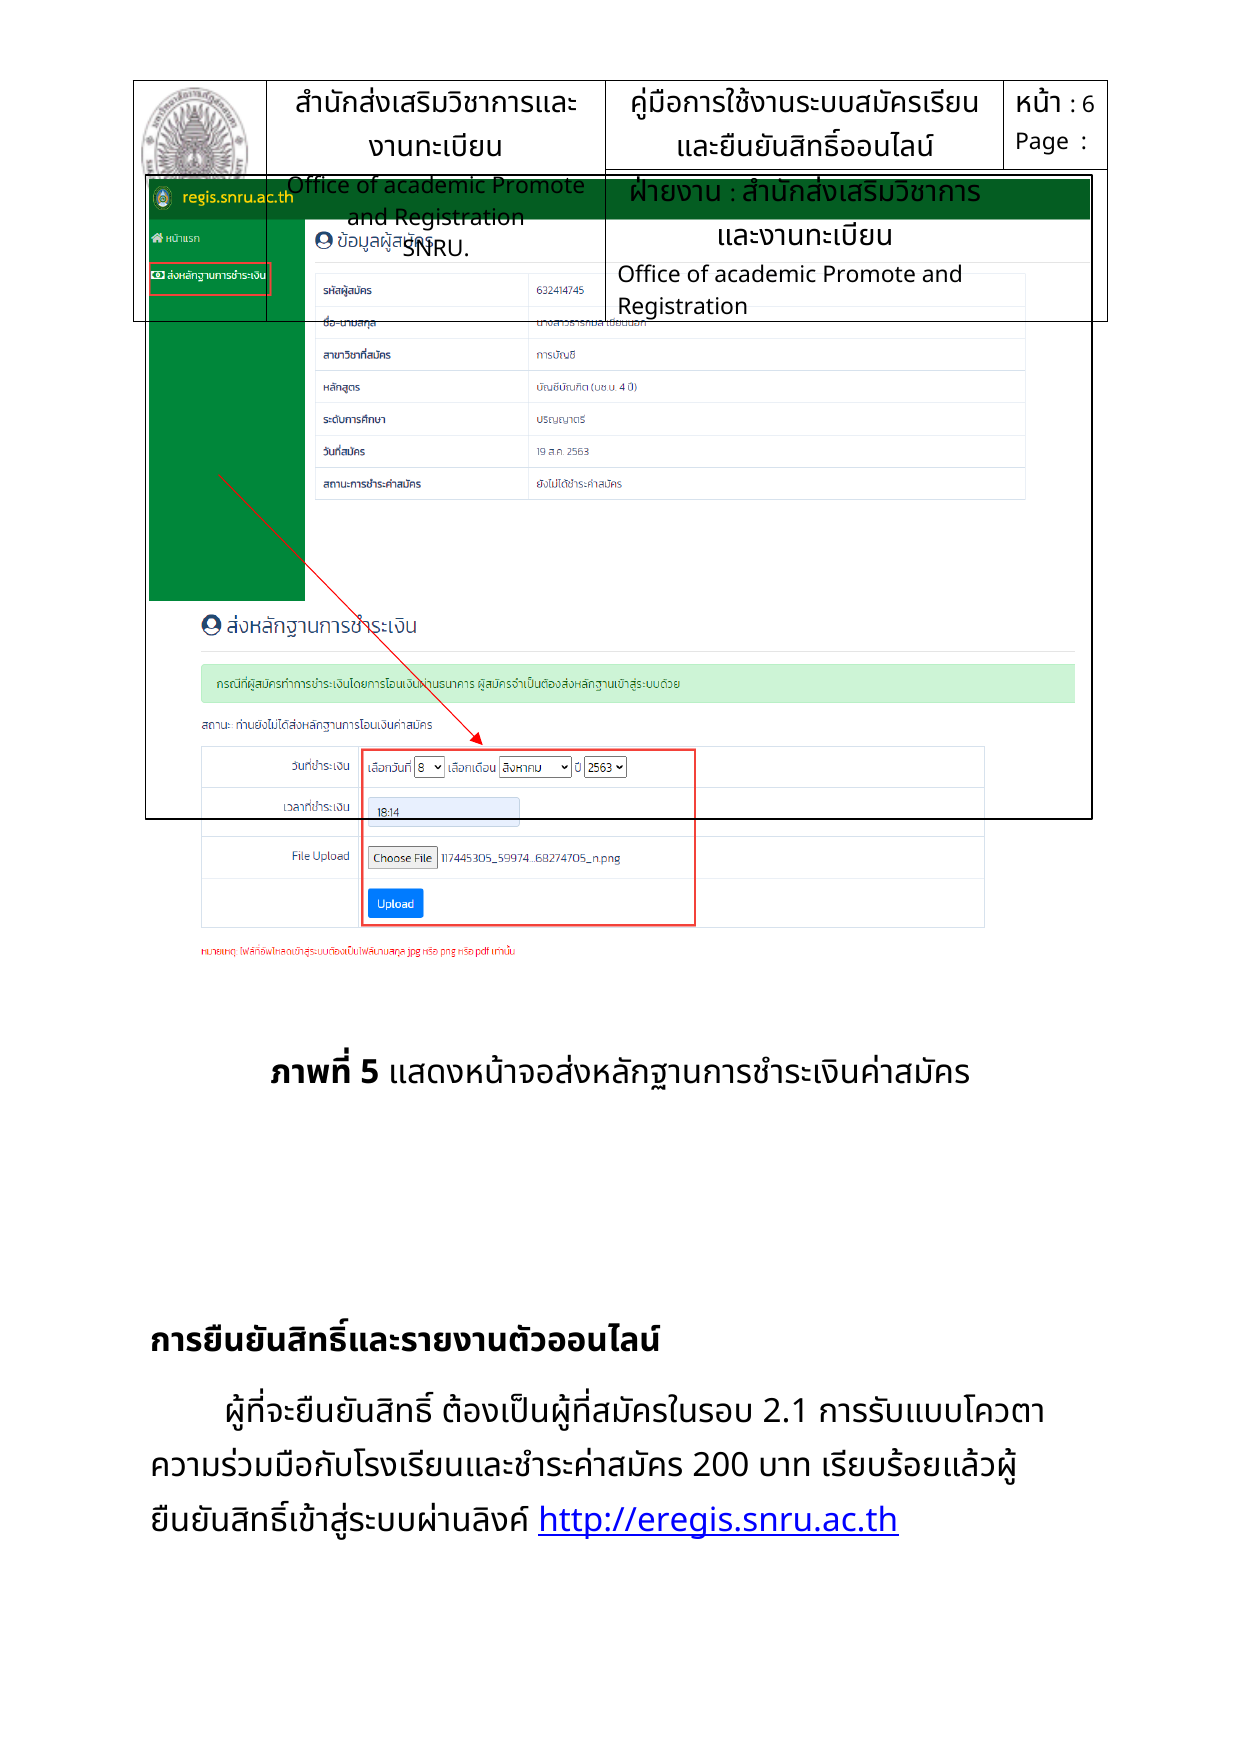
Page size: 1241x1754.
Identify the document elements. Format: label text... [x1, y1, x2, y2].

picture [146, 176, 266, 321]
picture [140, 83, 253, 223]
text การยืนยันสิทธิ์และรายงานตัวออนไลน์ [150, 1316, 1090, 1366]
picture [423, 182, 430, 192]
picture [495, 179, 502, 185]
picture [149, 322, 1090, 818]
text ภาพที่ 5 แสดงหน้าจอส่งหลักฐานการชำระเงินค่าสมัคร [150, 1047, 1090, 1098]
picture [267, 179, 605, 321]
text ผู้ที่จะยืนยันสิทธิ์ ต้องเป็นผู้ที่สมัครในรอบ 2.1 การรับแบบโควตาความร่วมมือกับโรงเรียนและชำระค่าสมัคร 200 บาท เรียบร้อยแล้วผู้ยืนยันสิทธิ์เข้าสู่ระบบผ่านลิงค์ http://eregis.snru.ac.th [150, 1387, 1090, 1546]
picture [193, 820, 1075, 985]
picture [606, 179, 1090, 321]
picture [290, 179, 300, 191]
